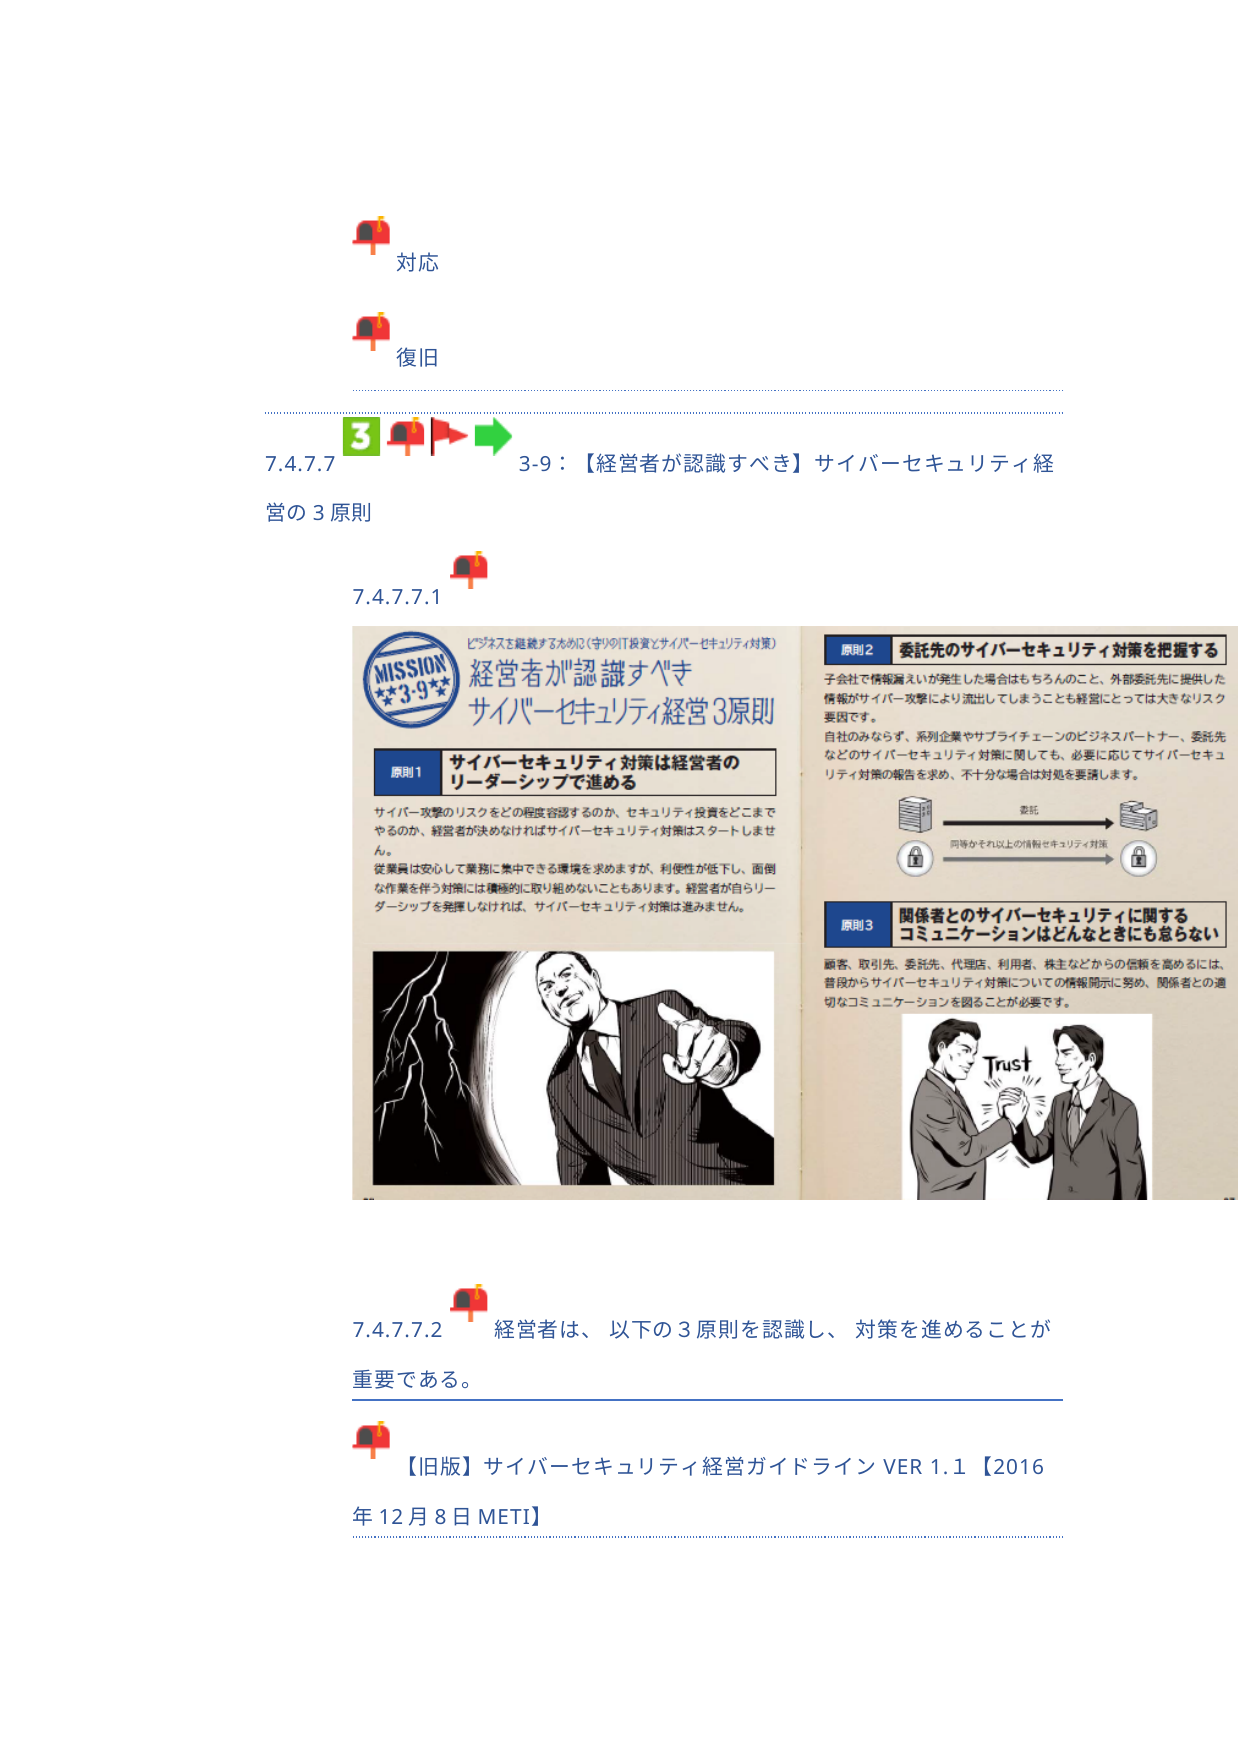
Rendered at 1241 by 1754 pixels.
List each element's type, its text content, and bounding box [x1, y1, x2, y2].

text 経営者は、 以下の３原則を認識し、 対策を進めることが重要である。 [352, 1284, 1063, 1399]
picture [450, 551, 488, 589]
picture [430, 417, 469, 456]
picture [352, 626, 1238, 1200]
picture [352, 1421, 390, 1459]
text 3-9：【経営者が認識すべき】サイバーセキュリティ経営の3原則 [265, 412, 1063, 530]
picture [342, 417, 381, 456]
text 復旧 [352, 313, 1063, 391]
picture [386, 417, 425, 456]
picture [352, 216, 390, 255]
picture [352, 312, 390, 351]
text 対応 [352, 217, 1063, 292]
picture [474, 417, 513, 456]
text 【旧版】サイバーセキュリティ経営ガイドライン Ver 1.１【2016年12月8日METI】 [352, 1421, 1063, 1538]
picture [450, 1284, 488, 1322]
